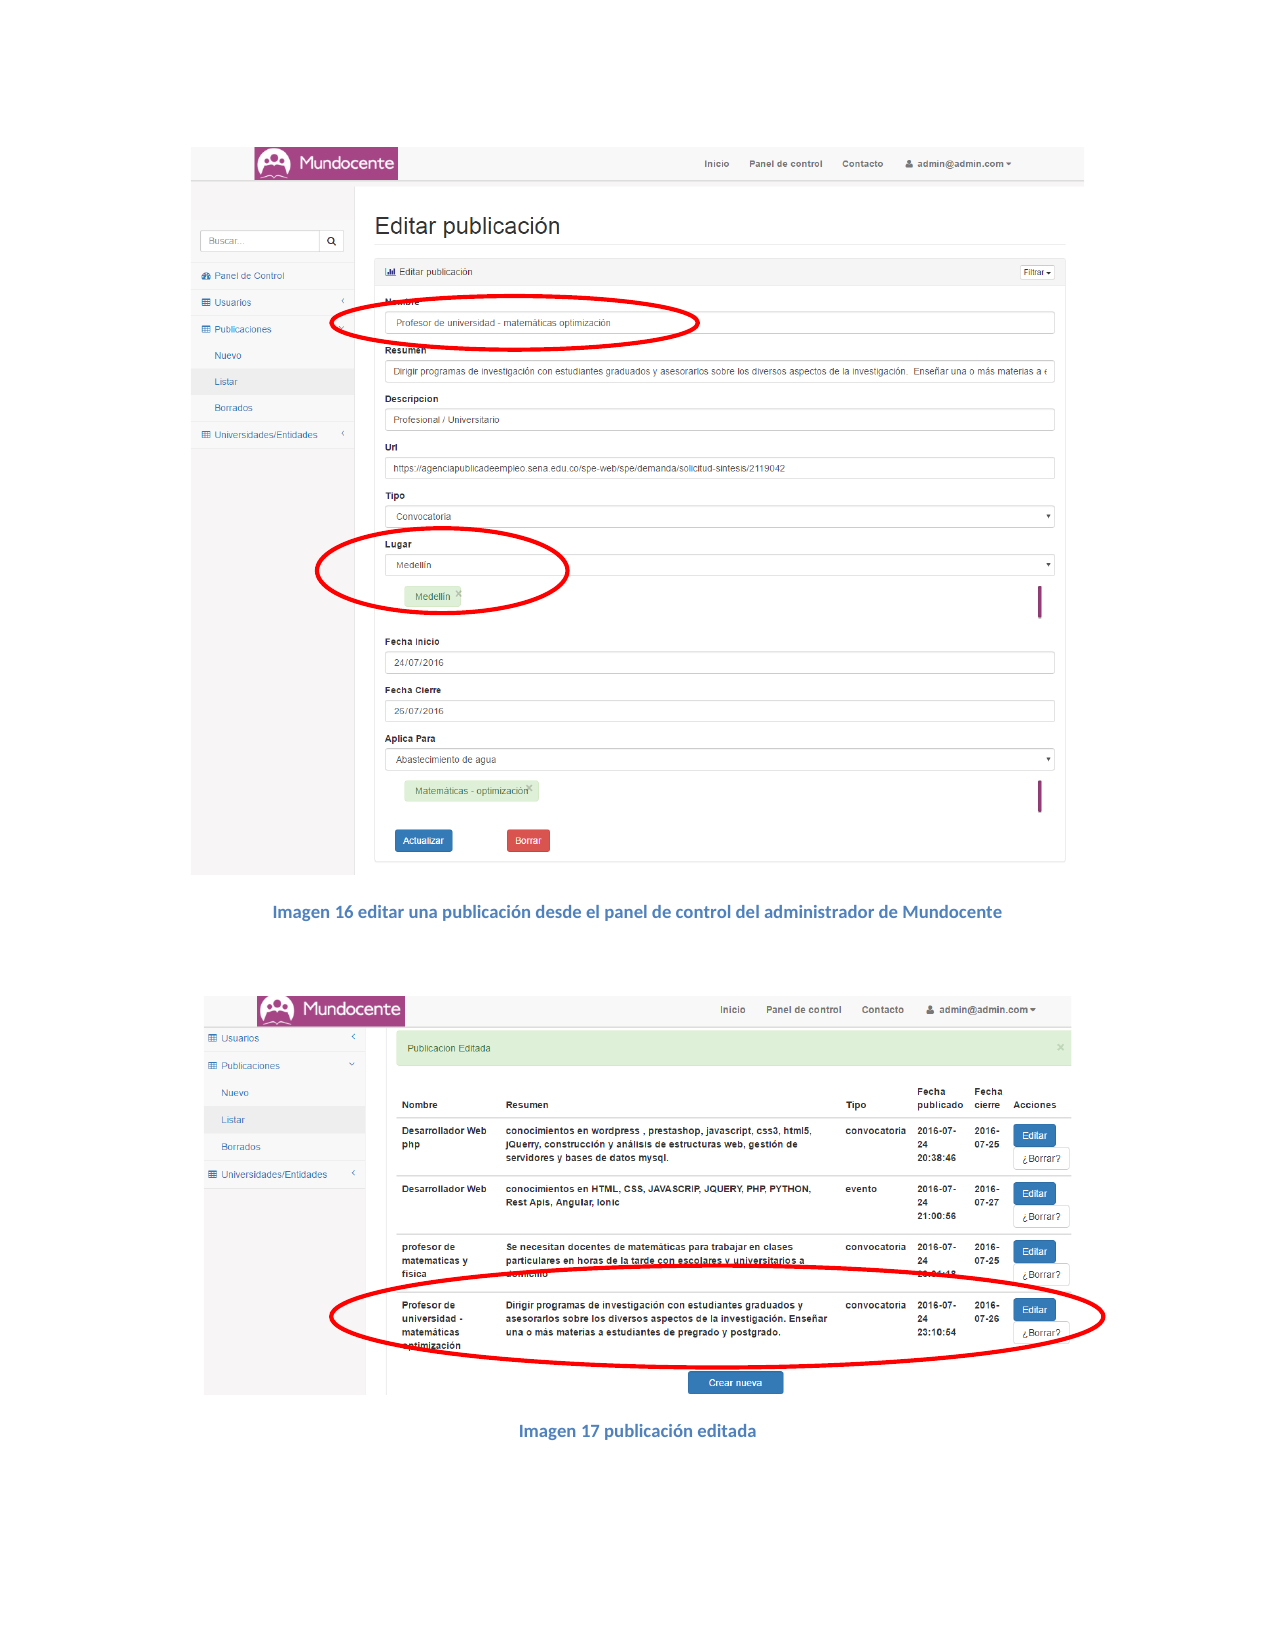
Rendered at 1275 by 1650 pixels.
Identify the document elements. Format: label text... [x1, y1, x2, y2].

text Imagen 17 publicación editada [177, 1419, 1098, 1442]
picture [334, 1268, 1072, 1365]
text Imagen 16 editar una publicación desde el panel de control del administrador de Mundocente [177, 900, 1098, 923]
picture [190, 147, 1085, 875]
picture [203, 996, 1072, 1395]
